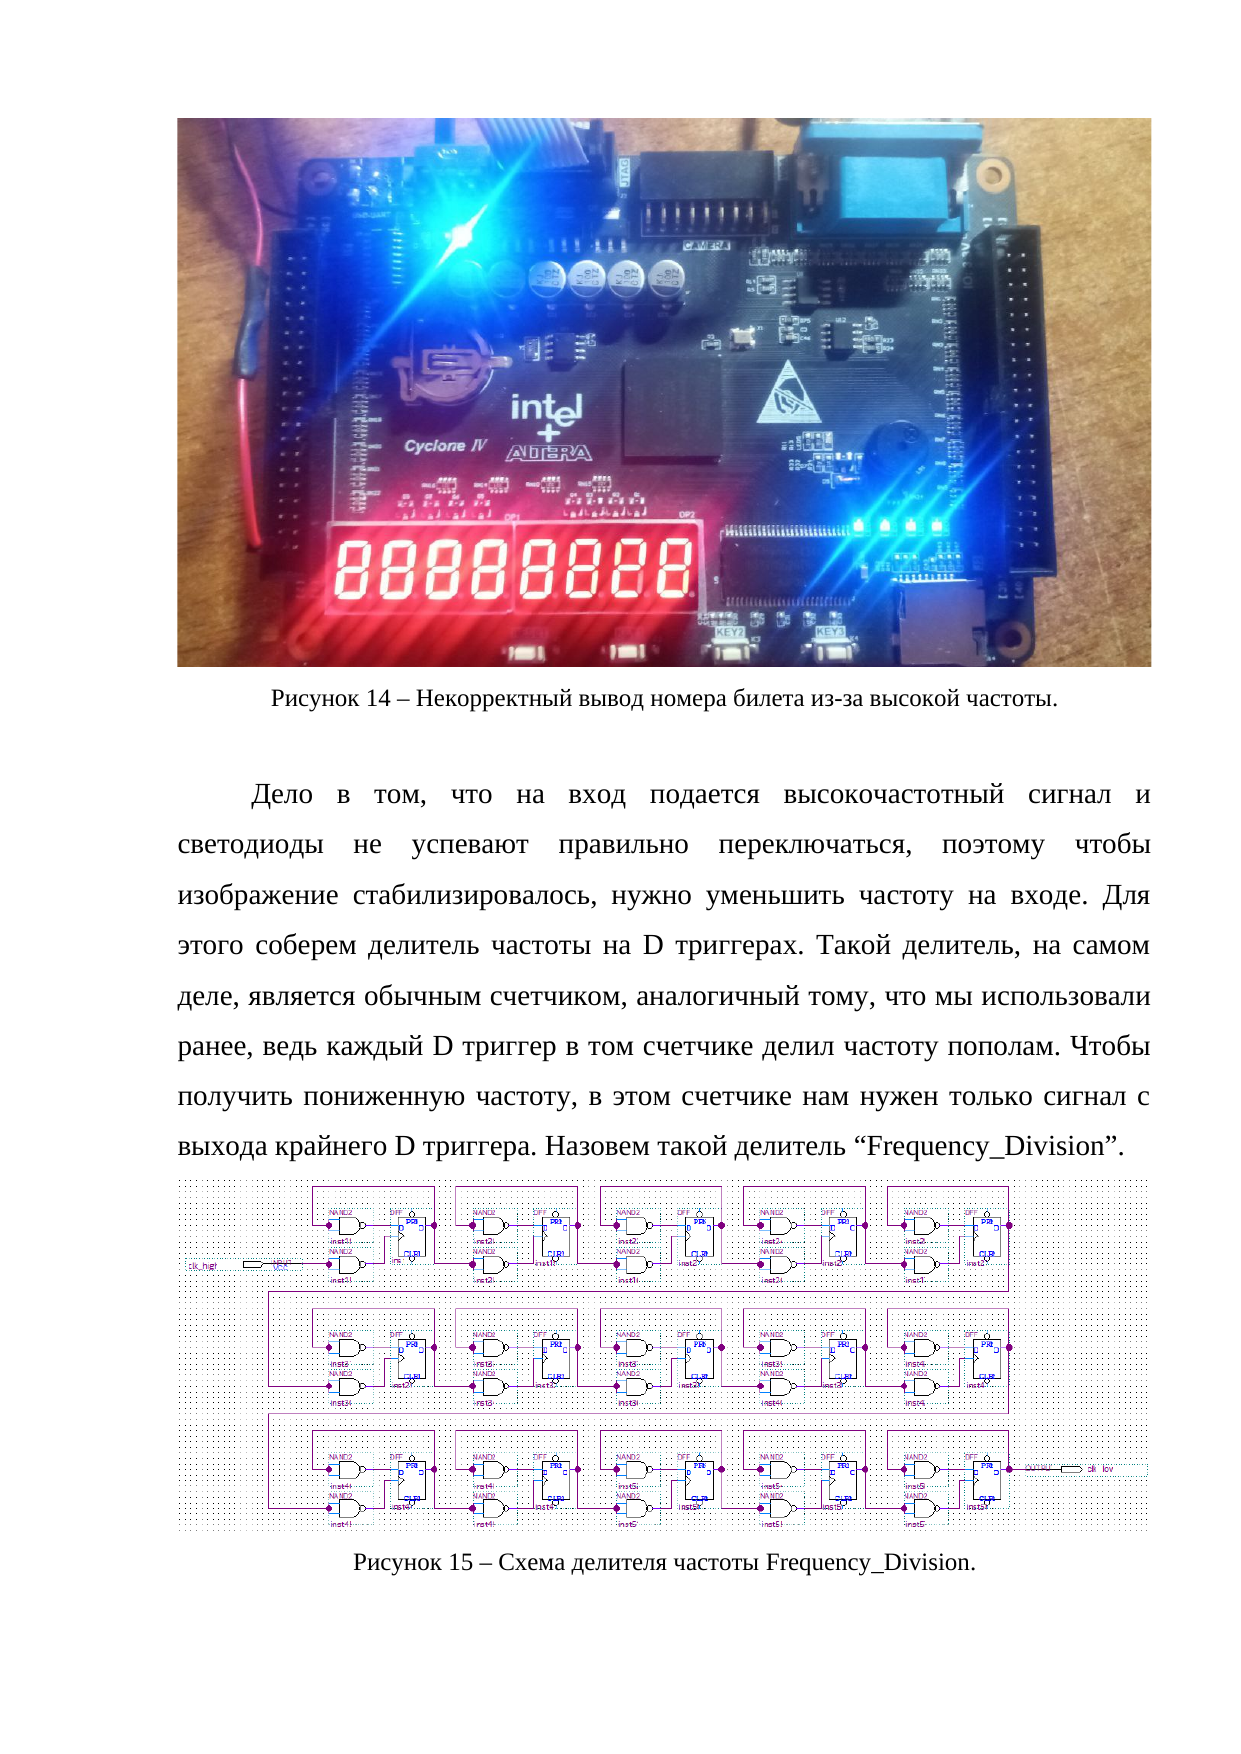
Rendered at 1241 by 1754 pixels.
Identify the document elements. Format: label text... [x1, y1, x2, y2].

picture [177, 118, 1152, 667]
text Рисунок 14 – Некорректный вывод номера билета из-за высокой частоты. [177, 683, 1152, 712]
text Дело в том, что на вход подается высокочастотный сигнал и светодиоды не успевают правильно переключаться, поэтому чтобы изображение стабилизировалось, нужно уменьшить частоту на входе. Для этого соберем делитель частоты на D триггерах. Такой делитель, на самом деле, является обычным счетчиком, аналогичный тому, что мы использовали ранее, ведь каждый D триггер в том счетчике делил частоту пополам. Чтобы получить пониженную частоту, в этом счетчике нам нужен только сигнал с выхода крайнего D триггера. Назовем такой делитель “Frequency_Division”. [177, 776, 1152, 1162]
picture [177, 1178, 1152, 1531]
text Рисунок 15 – Схема делителя частоты Frequency_Division. [177, 1547, 1152, 1576]
